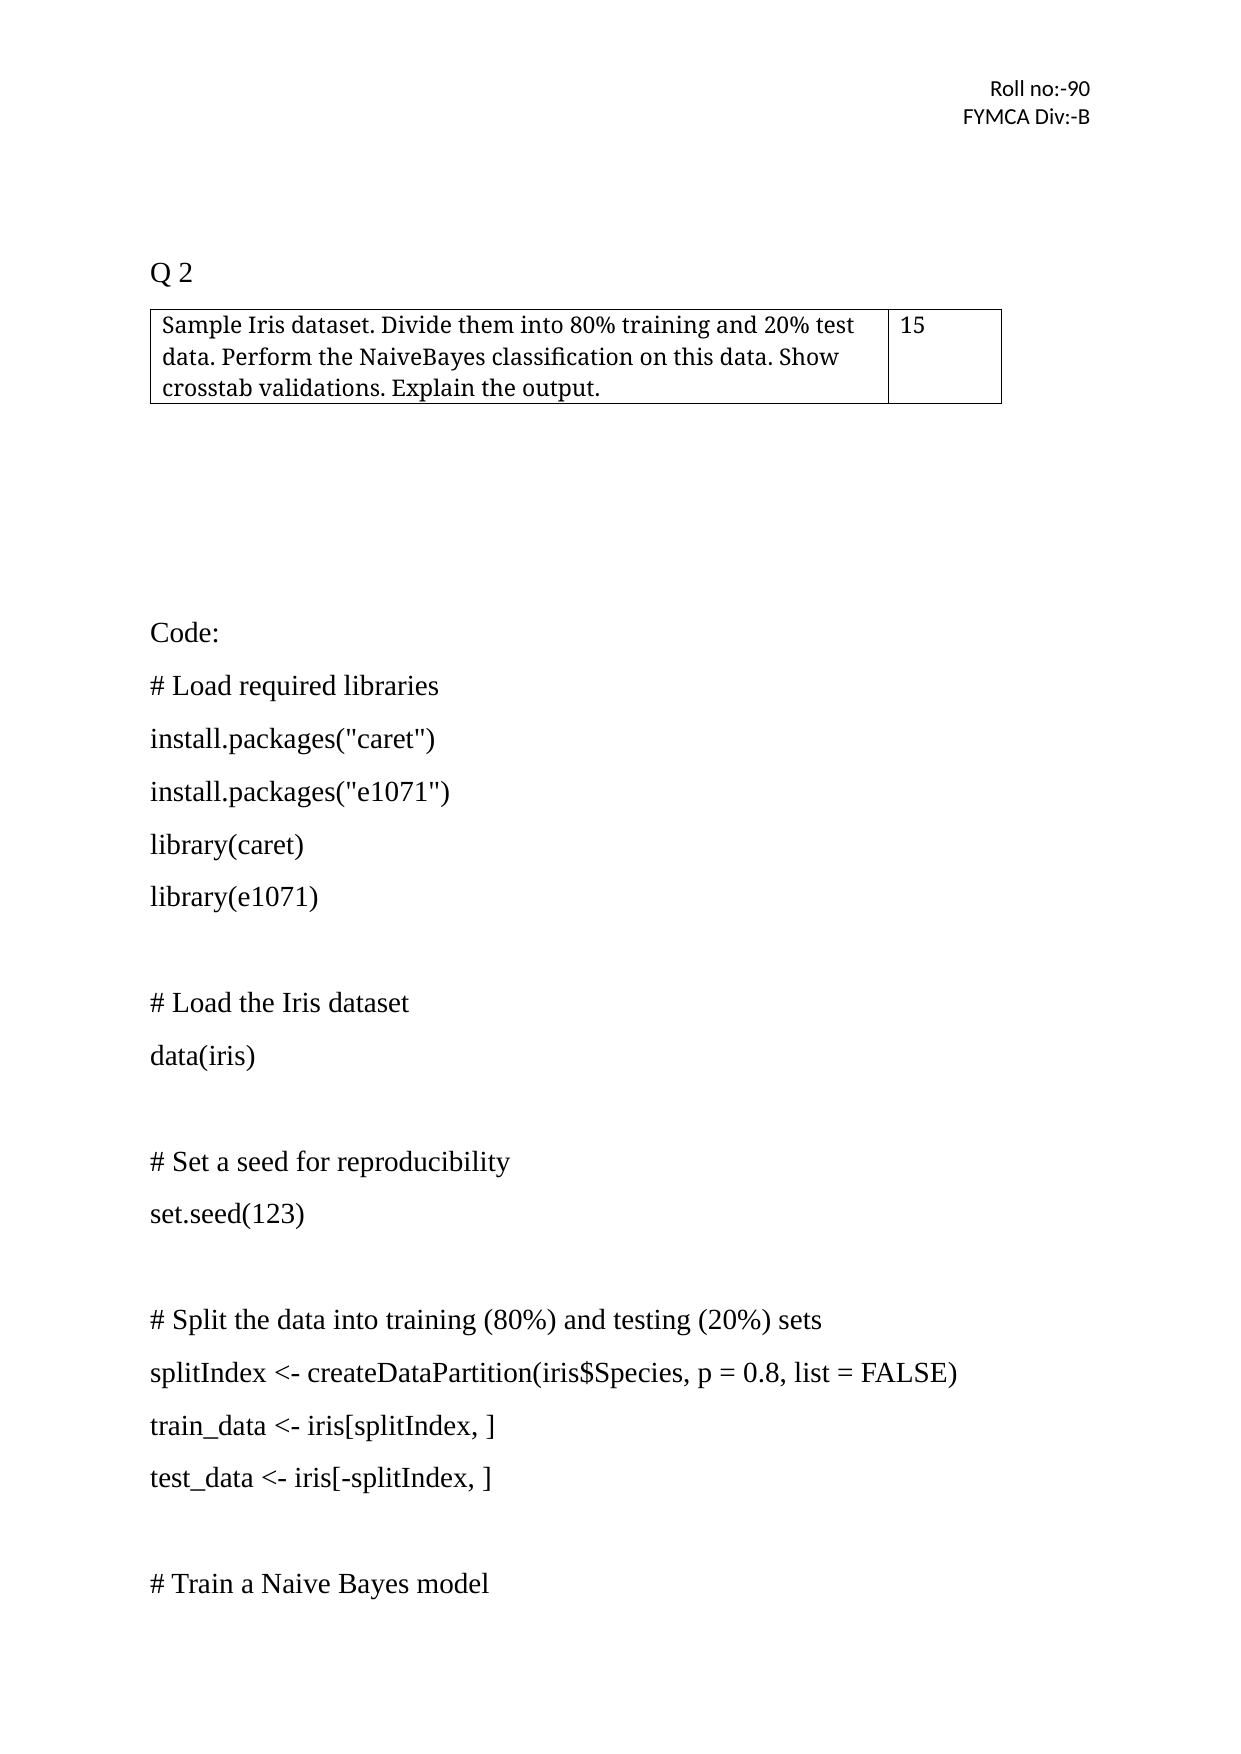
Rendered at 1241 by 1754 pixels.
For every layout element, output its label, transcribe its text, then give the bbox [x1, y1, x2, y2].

text Code: [150, 616, 1090, 649]
text install.packages("caret") [150, 721, 1090, 755]
table_header 15 [889, 310, 1001, 403]
text train_data <- iris[splitIndex, ] [150, 1408, 1090, 1441]
text # Train a Naive Bayes model [150, 1566, 1090, 1600]
text data(iris) [150, 1038, 1090, 1072]
text install.packages("e1071") [150, 774, 1090, 807]
text # Load required libraries [150, 668, 1090, 702]
text # Set a seed for reproducibility [150, 1144, 1090, 1177]
text test_data <- iris[-splitIndex, ] [150, 1461, 1090, 1494]
text library(caret) [150, 827, 1090, 860]
text library(e1071) [150, 879, 1090, 913]
table_header Sample Iris dataset. Divide them into 80% training and 20% test data. Perform the NaiveBayes classification on this data. Show crosstab validations. Explain the output. [151, 310, 888, 403]
text # Load the Iris dataset [150, 985, 1090, 1019]
text set.seed(123) [150, 1196, 1090, 1230]
text # Split the data into training (80%) and testing (20%) sets [150, 1302, 1090, 1336]
text Q 2 [150, 256, 1090, 289]
text splitIndex <- createDataPartition(iris$Species, p = 0.8, list = FALSE) [150, 1355, 1090, 1388]
